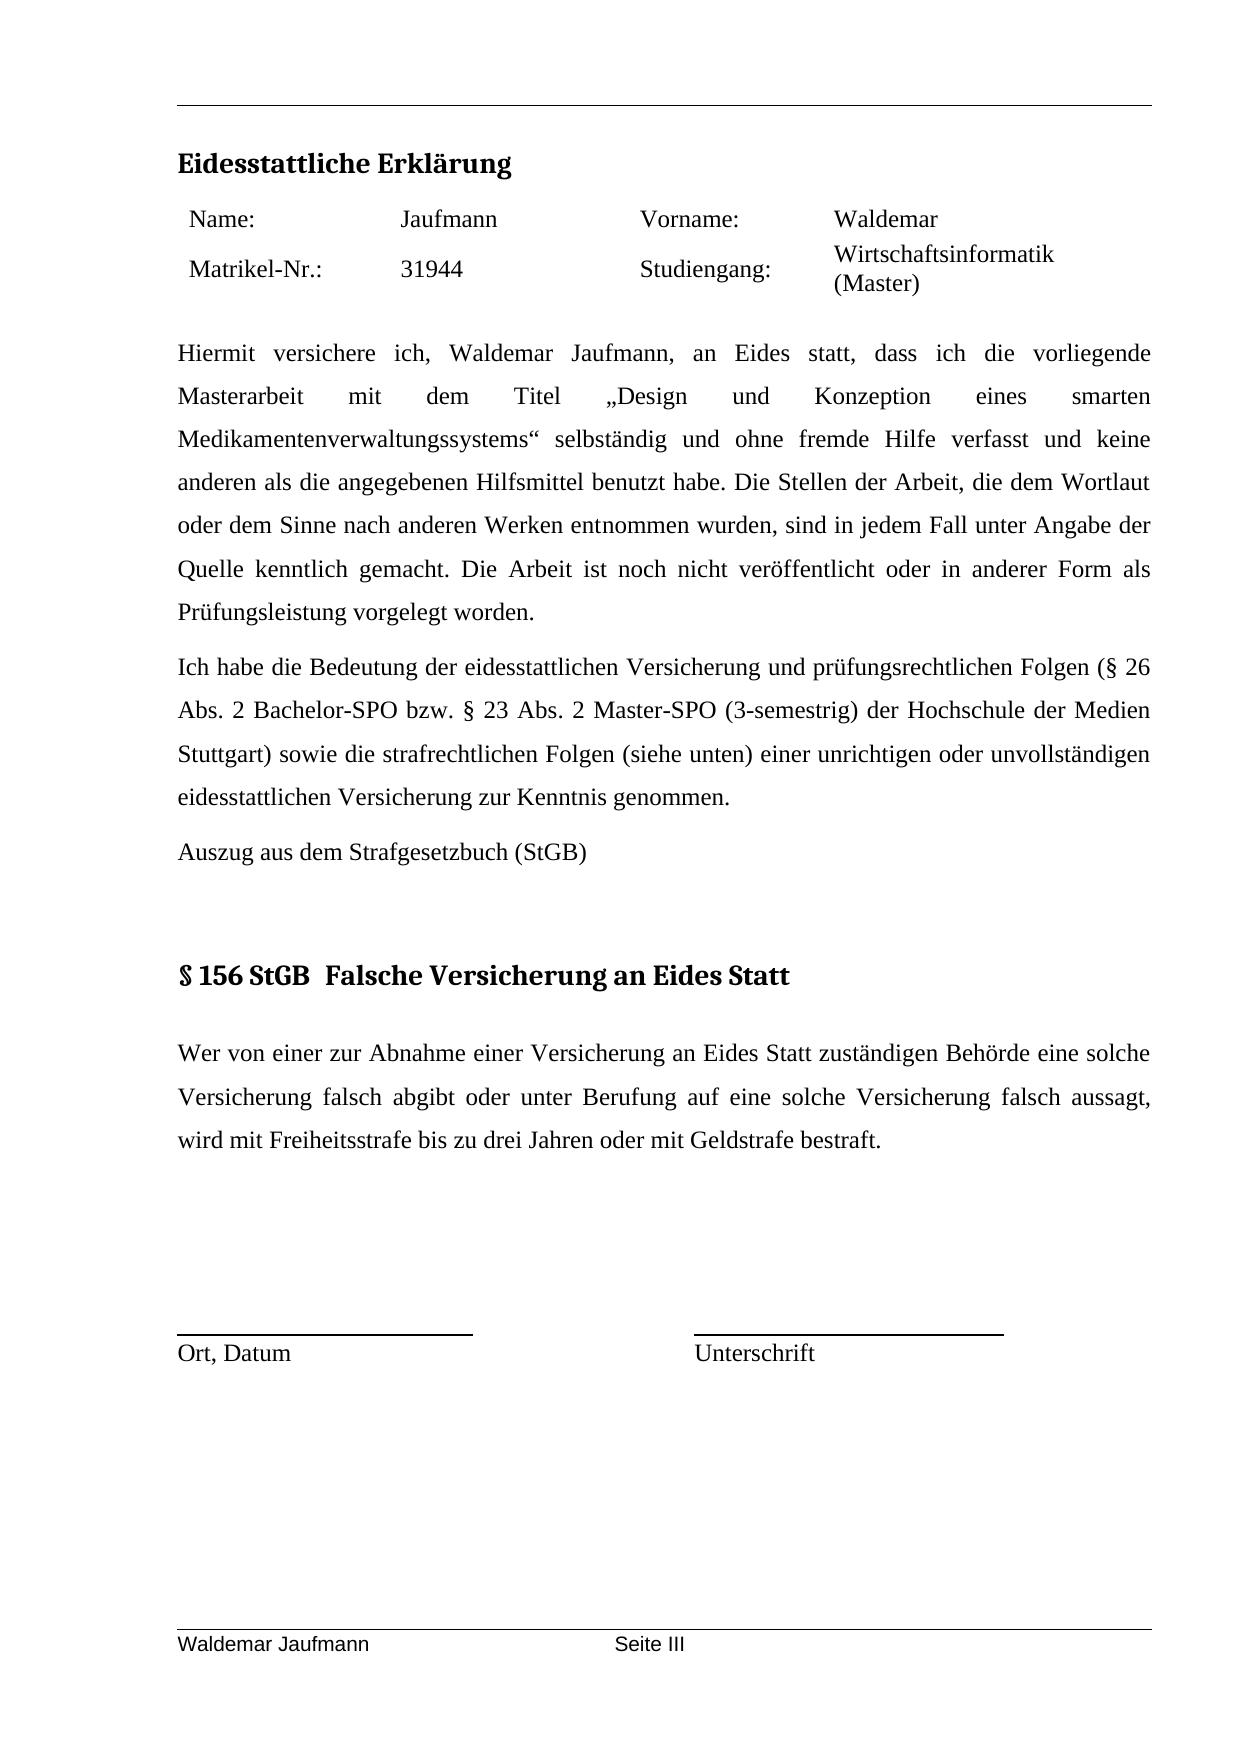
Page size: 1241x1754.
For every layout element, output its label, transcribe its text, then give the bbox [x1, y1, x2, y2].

subtitle Eidesstattliche Erklärung [177, 148, 1152, 181]
table_cell 31944 [389, 239, 628, 297]
text Wer von einer zur Abnahme einer Versicherung an Eides Statt zuständigen Behörde eine solche Versicherung falsch abgibt oder unter Berufung auf eine solche Versicherung falsch aussagt, wird mit Freiheitsstrafe bis zu drei Jahren oder mit Geldstrafe bestraft. [177, 1038, 1152, 1153]
table_cell Wirtschaftsinformatik (Master) [823, 239, 1074, 297]
text Hiermit versichere ich, Waldemar Jaufmann, an Eides statt, dass ich die vorliegende Masterarbeit mit dem Titel „Design und Konzeption eines smarten Medikamentenverwaltungssystems“ selbständig und ohne fremde Hilfe verfasst und keine anderen als die angegebenen Hilfsmittel benutzt habe. Die Stellen der Arbeit, die dem Wortlaut oder dem Sinne nach anderen Werken entnommen wurden, sind in jedem Fall unter Angabe der Quelle kenntlich gemacht. Die Arbeit ist noch nicht veröffentlicht oder in anderer Form als Prüfungsleistung vorgelegt worden. [177, 338, 1152, 626]
table_cell Studiengang: [628, 239, 822, 297]
text Ort, Datum Unterschrift [177, 1338, 1152, 1367]
table_cell Matrikel-Nr.: [177, 239, 389, 297]
text Ich habe die Bedeutung der eidesstattlichen Versicherung und prüfungsrechtlichen Folgen (§ 26 Abs. 2 Bachelor-SPO bzw. § 23 Abs. 2 Master-SPO (3-semestrig) der Hochschule der Medien Stuttgart) sowie die strafrechtlichen Folgen (siehe unten) einer unrichtigen oder unvollständigen eidesstattlichen Versicherung zur Kenntnis genommen. [177, 652, 1152, 811]
table_header Waldemar [823, 198, 1074, 239]
table_header Name: [177, 198, 389, 239]
table_header Jaufmann [389, 198, 628, 239]
text Auszug aus dem Strafgesetzbuch (StGB) [177, 837, 1152, 866]
subtitle § 156 StGB Falsche Versicherung an Eides Statt [177, 959, 1152, 993]
table_header Vorname: [628, 198, 822, 239]
